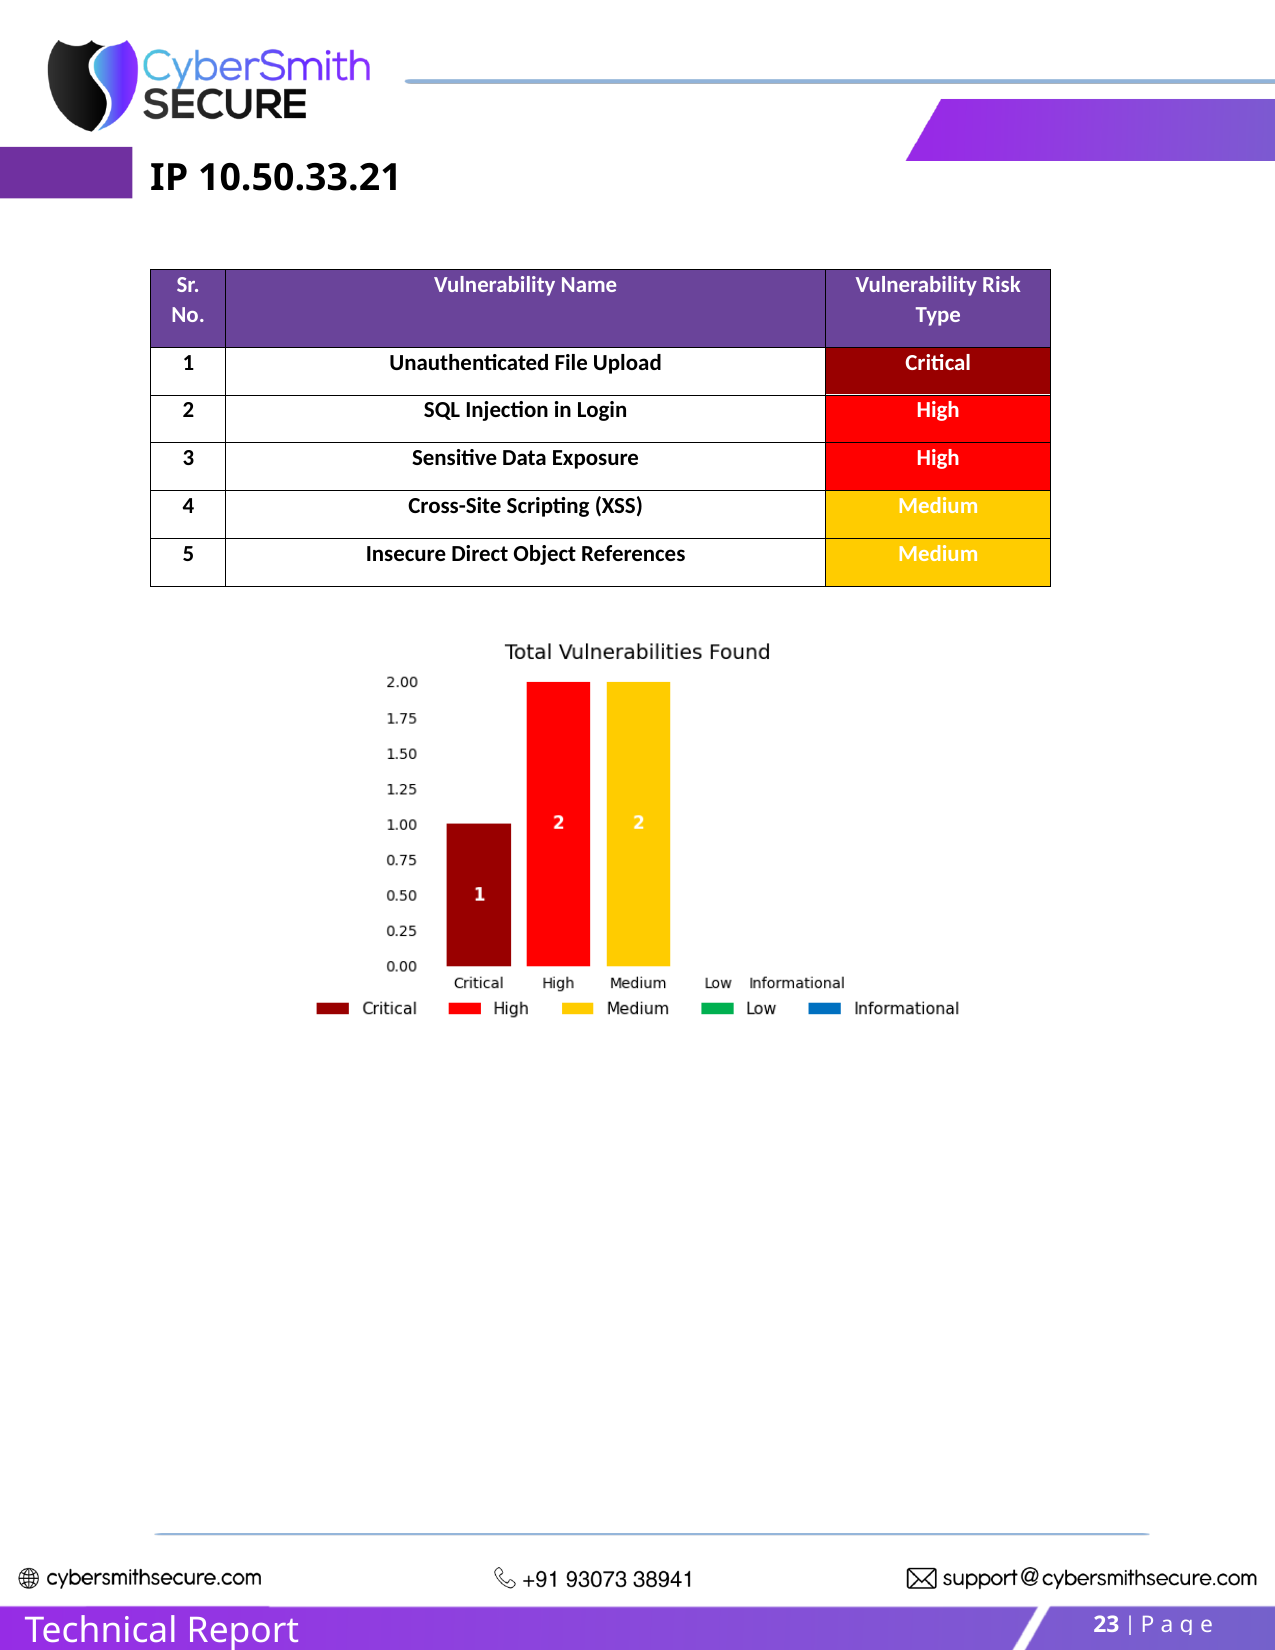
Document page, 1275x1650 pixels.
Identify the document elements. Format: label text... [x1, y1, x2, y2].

table_cell SQL Injection in Login [226, 396, 825, 442]
table_cell High [826, 443, 1050, 490]
picture [300, 633, 976, 1034]
picture [47, 40, 1275, 161]
table_cell Unauthenticated File Upload [226, 348, 825, 394]
table_cell Medium [826, 539, 1050, 586]
table_cell Medium [826, 491, 1050, 538]
table_cell Critical [826, 348, 1050, 394]
table_cell 3 [151, 443, 225, 490]
table_cell 2 [151, 396, 225, 442]
table_cell 5 [151, 539, 225, 586]
table_header Sr. No. [151, 270, 225, 347]
table_cell Sensitive Data Exposure [226, 443, 825, 490]
table_header Vulnerability Name [226, 270, 825, 347]
picture [234, 1625, 245, 1640]
table_cell Cross-Site Scripting (XSS) [226, 491, 825, 538]
picture [0, 1533, 1275, 1650]
table_cell 1 [151, 348, 225, 394]
text IP 10.50.33.21 [150, 150, 1125, 201]
table_cell High [826, 396, 1050, 442]
table_cell Insecure Direct Object References [226, 539, 825, 586]
table_cell 4 [151, 491, 225, 538]
table_header Vulnerability Risk Type [826, 270, 1050, 347]
